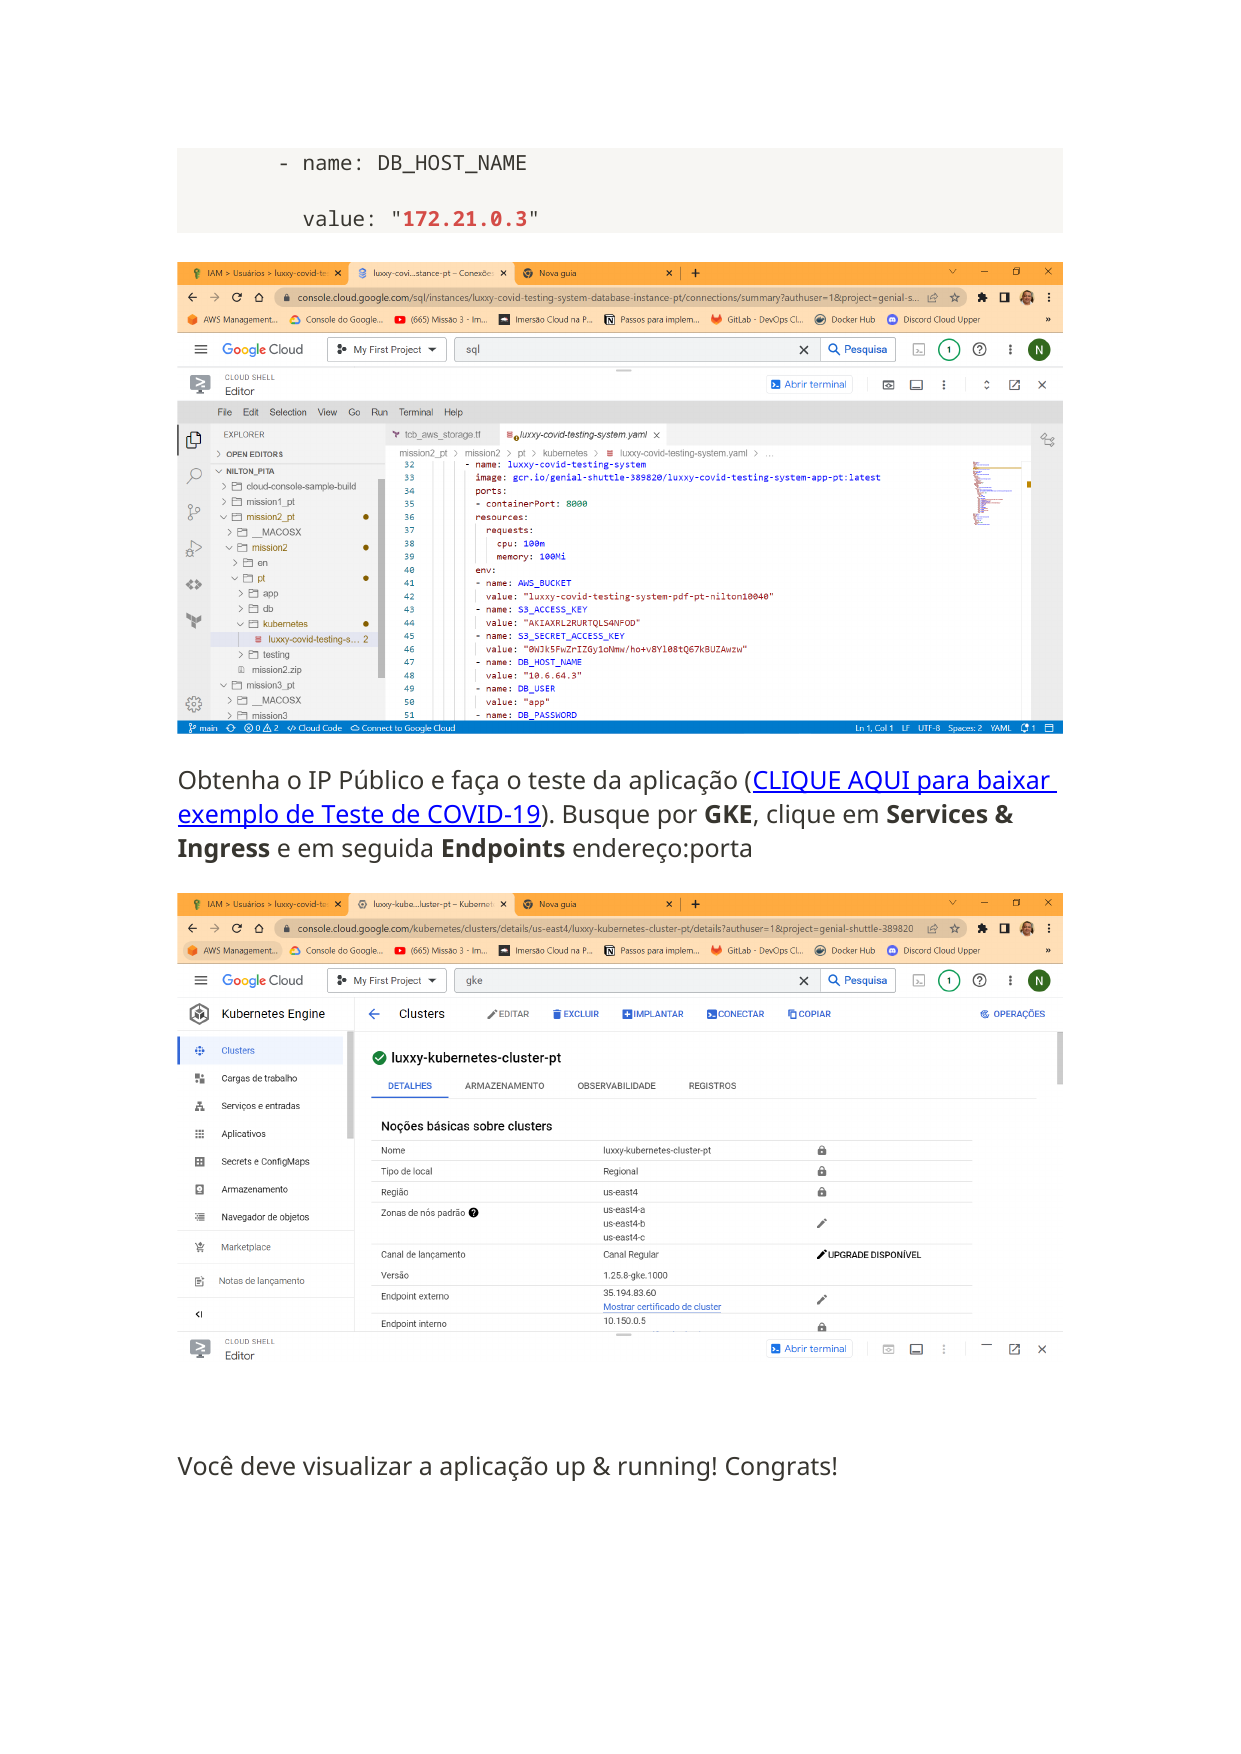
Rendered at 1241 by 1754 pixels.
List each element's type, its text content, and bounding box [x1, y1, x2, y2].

picture [177, 893, 1063, 1362]
text - name: DB_HOST_NAME [177, 148, 1063, 176]
text value: "172.21.0.3" [177, 204, 1063, 233]
picture [177, 262, 1063, 734]
text Obtenha o IP Público e faça o teste da aplicação (CLIQUE AQUI para baixar exemplo de Teste de COVID-19). Busque por GKE, clique em Services & Ingress e em seguida Endpoints endereço:porta [177, 762, 1063, 864]
text Você deve visualizar a aplicação up & running! Congrats! ​ [177, 1448, 1063, 1483]
